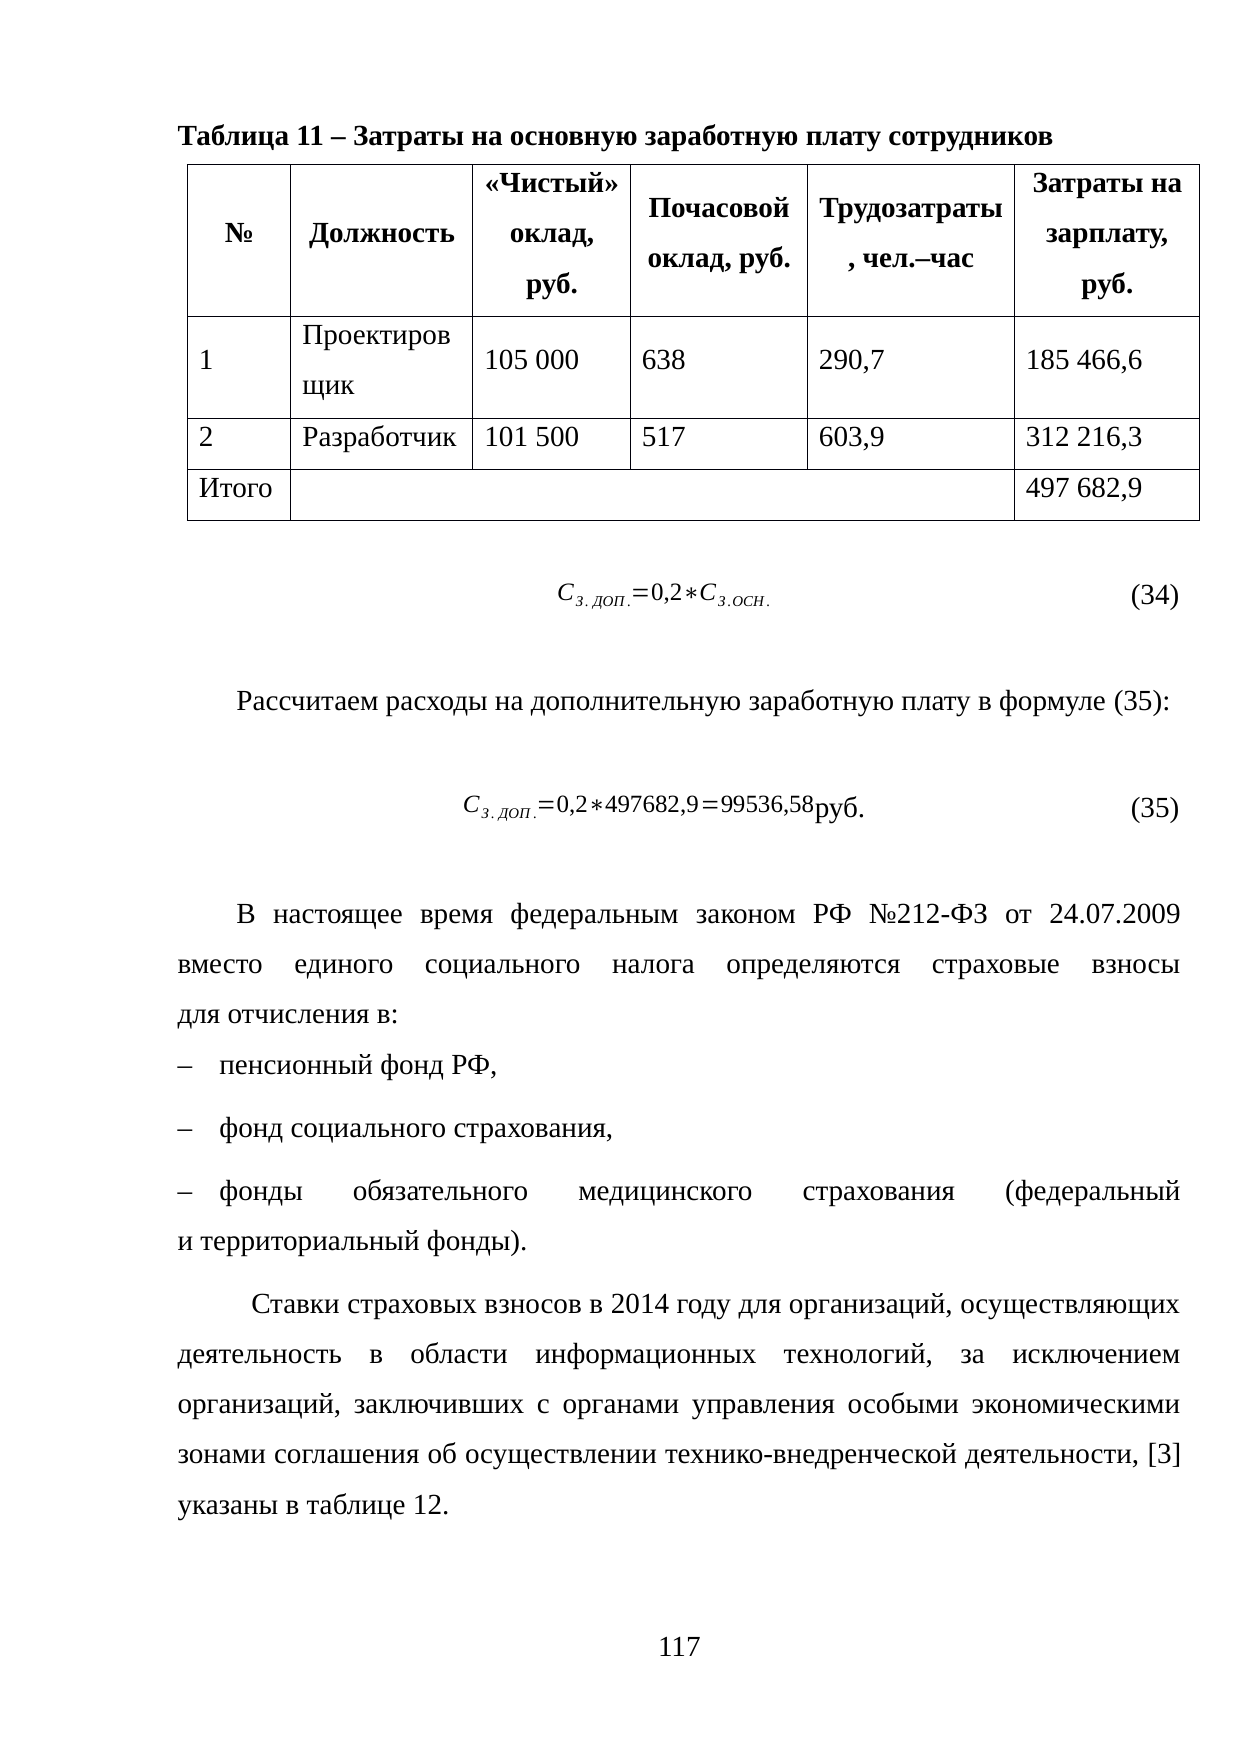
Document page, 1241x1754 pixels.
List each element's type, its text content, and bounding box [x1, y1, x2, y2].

table_cell Проектировщик [291, 317, 472, 418]
table_header Затраты на зарплату, руб. [1015, 165, 1199, 316]
table_header № [188, 165, 290, 316]
table_cell Разработчик [291, 419, 472, 469]
table_cell 1 [188, 317, 290, 418]
table_header Должность [291, 165, 472, 316]
table_header Почасовой оклад, руб. [631, 165, 807, 316]
table_header Трудозатраты, чел.–час [808, 165, 1014, 316]
table_cell 312 216,3 [1015, 419, 1199, 469]
list пенсионный фонд РФ, [177, 1047, 1181, 1081]
table_header [181, 571, 1073, 633]
text Ставки страховых взносов в 2014 году для организаций, осуществляющих деятельность в области информационных технологий, за исключением организаций, заключивших с органами управления особыми экономическими зонами соглашения об осуществлении технико-внедренческой деятельности, [3] указаны в таблице 12. [177, 1286, 1181, 1521]
table_cell 638 [631, 317, 807, 418]
table_cell 2 [188, 419, 290, 469]
table_header руб. [181, 784, 1073, 846]
table_cell 603,9 [808, 419, 1014, 469]
table_header (35) [1073, 784, 1185, 846]
text Таблица 11 – Затраты на основную заработную плату сотрудников [177, 118, 1181, 152]
text В настоящее время федеральным законом РФ №212-ФЗ от 24.07.2009 вместо единого социального налога определяются страховые взносы для отчисления в: [177, 896, 1181, 1030]
table_cell [291, 470, 1014, 520]
table_cell 497 682,9 [1015, 470, 1199, 520]
table_cell 290,7 [808, 317, 1014, 418]
table_header (34) [1073, 571, 1185, 633]
table_cell 185 466,6 [1015, 317, 1199, 418]
text Рассчитаем расходы на дополнительную заработную плату в формуле (35): [177, 683, 1181, 717]
list фонд социального страхования, [177, 1110, 1181, 1143]
table_cell 517 [631, 419, 807, 469]
list фонды обязательного медицинского страхования (федеральный и территориальный фонды). [177, 1173, 1181, 1256]
table_header «Чистый» оклад, руб. [473, 165, 630, 316]
table_cell 101 500 [473, 419, 630, 469]
table_cell 105 000 [473, 317, 630, 418]
table_cell Итого [188, 470, 290, 520]
